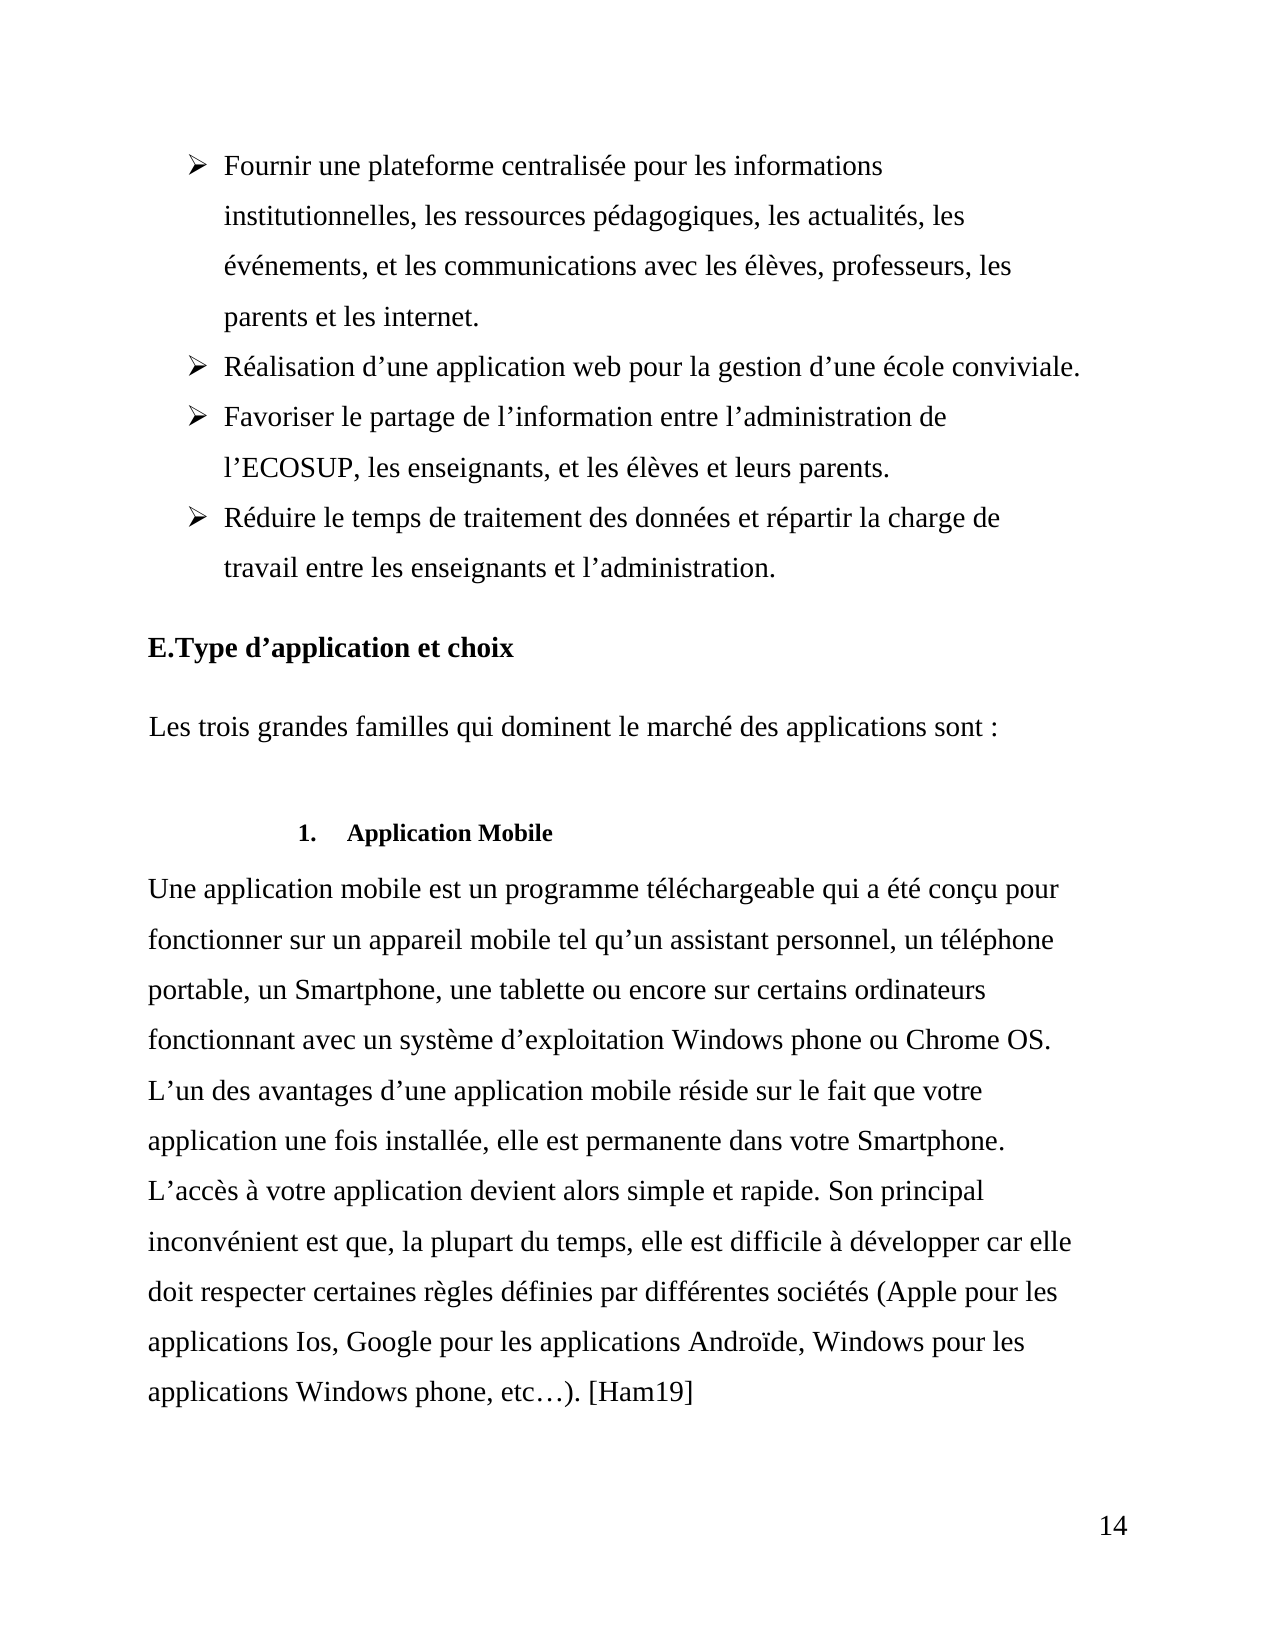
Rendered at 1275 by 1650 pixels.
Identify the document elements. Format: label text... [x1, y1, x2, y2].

text Une application mobile est un programme téléchargeable qui a été conçu pour fonctionner sur un appareil mobile tel qu’un assistant personnel, un téléphone portable, un Smartphone, une tablette ou encore sur certains ordinateurs fonctionnant avec un système d’exploitation Windows phone ou Chrome OS. L’un des avantages d’une application mobile réside sur le fait que votre application une fois installée, elle est permanente dans votre Smartphone. L’accès à votre application devient alors simple et rapide. Son principal inconvénient est que, la plupart du temps, elle est difficile à développer car elle doit respecter certaines règles définies par différentes sociétés (Apple pour les applications Ios, Google pour les applications Androïde, Windows pour les applications Windows phone, etc…). [Ham19] [148, 871, 1079, 1408]
text Les trois grandes familles qui dominent le marché des applications sont : [149, 709, 1079, 742]
list Réalisation d’une application web pour la gestion d’une école conviviale. [186, 349, 1127, 383]
subtitle Type d’application et choix [148, 630, 1127, 664]
list Réduire le temps de traitement des données et répartir la charge de travail entre les enseignants et l’administration. [186, 500, 1079, 584]
list Favoriser le partage de l’information entre l’administration de l’ECOSUP, les enseignants, et les élèves et leurs parents. [186, 399, 1079, 483]
subtitle Application Mobile [298, 818, 1127, 846]
list Fournir une plateforme centralisée pour les informations institutionnelles, les ressources pédagogiques, les actualités, les événements, et les communications avec les élèves, professeurs, les parents et les internet. [186, 148, 1079, 332]
